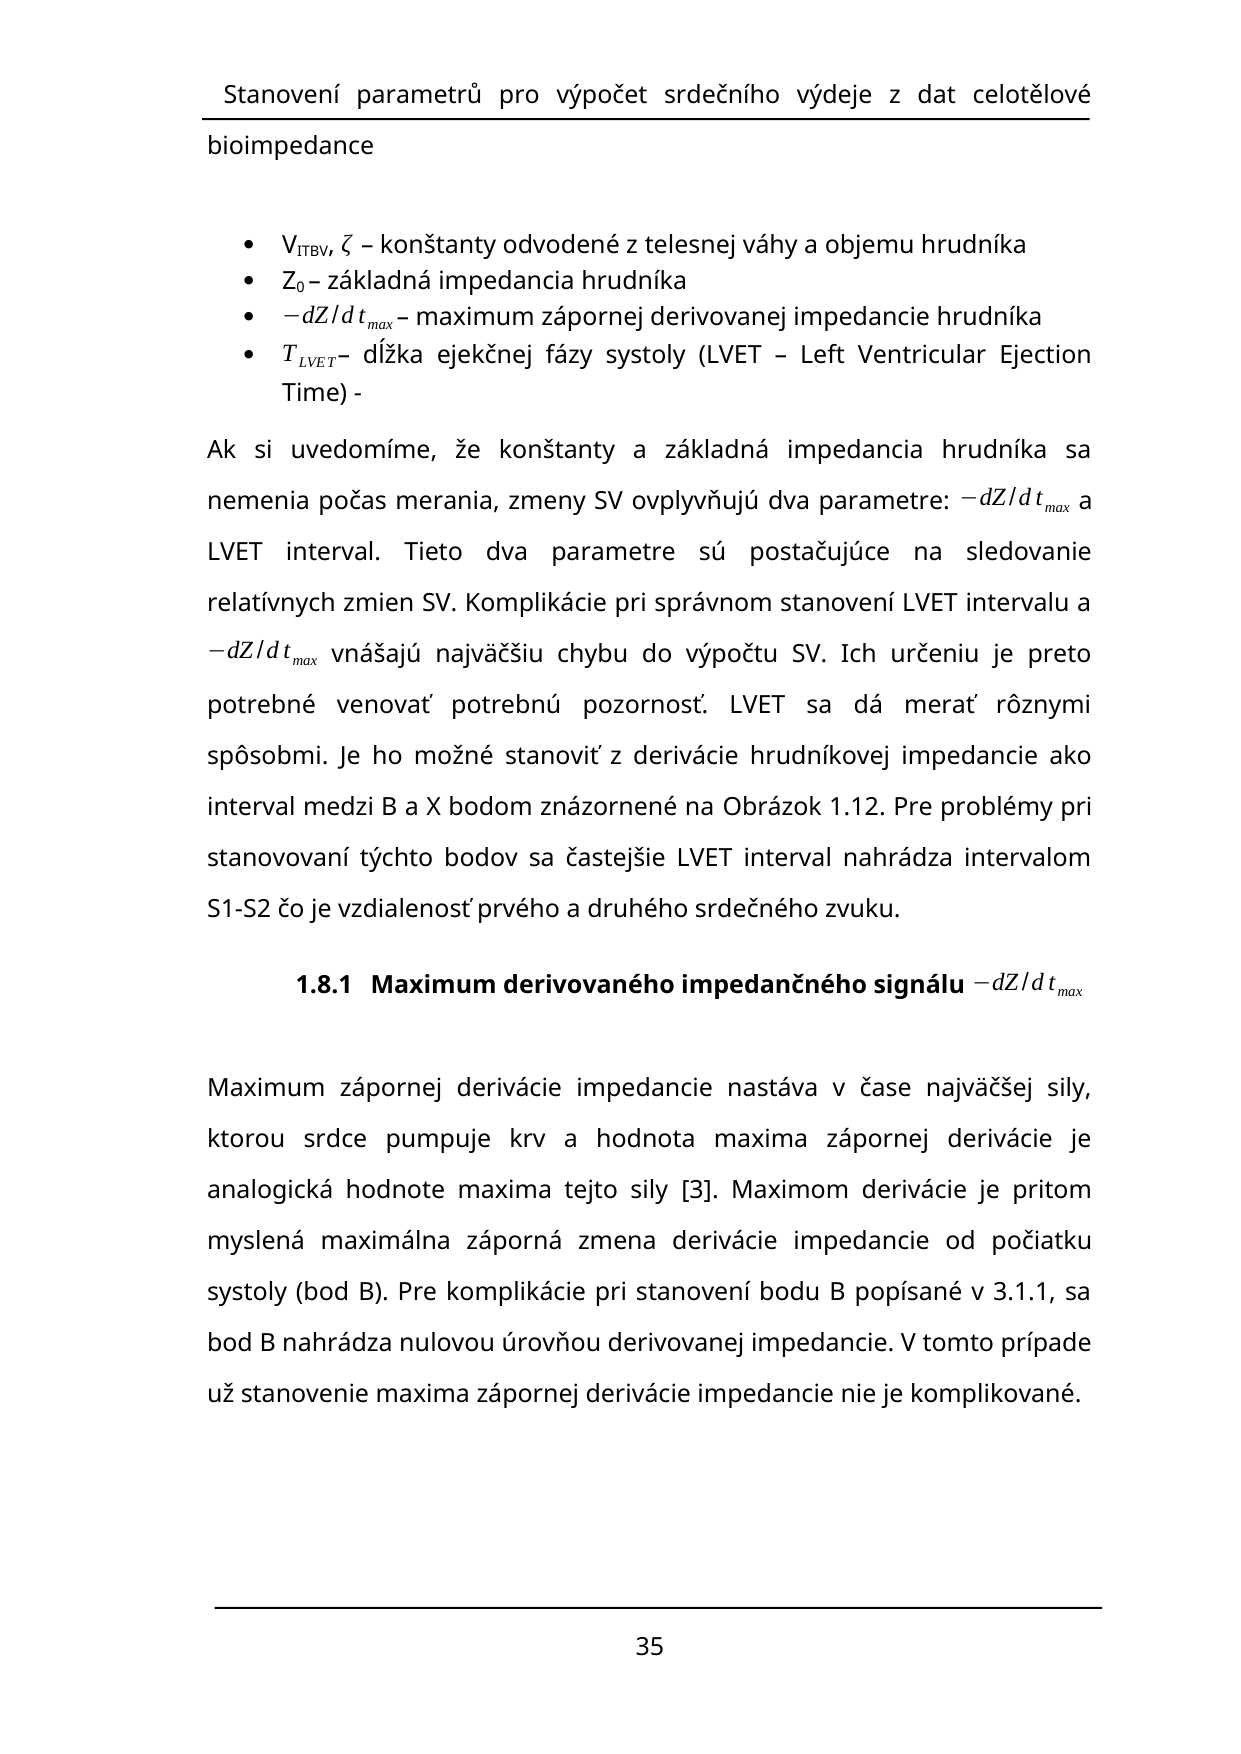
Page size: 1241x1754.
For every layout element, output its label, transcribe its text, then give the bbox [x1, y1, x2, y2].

list – dĺžka ejekčnej fázy systoly (LVET – Left Ventricular Ejection Time) - [244, 337, 1092, 409]
subtitle Maximum derivovaného impedančného signálu [295, 967, 1092, 1001]
list – maximum zápornej derivovanej impedancie hrudníka [244, 299, 1092, 335]
text Ak si uvedomíme, že konštanty a základná impedancia hrudníka sa nemenia počas merania, zmeny SV ovplyvňujú dva parametre: a LVET interval. Tieto dva parametre sú postačujúce na sledovanie relatívnych zmien SV. Komplikácie pri správnom stanovení LVET intervalu a vnášajú najväčšiu chybu do výpočtu SV. Ich určeniu je preto potrebné venovať potrebnú pozornosť. LVET sa dá merať rôznymi spôsobmi. Je ho možné stanoviť z derivácie hrudníkovej impedancie ako interval medzi B a X bodom znázornené na Obrázok 1.12. Pre problémy pri stanovovaní týchto bodov sa častejšie LVET interval nahrádza intervalom S1-S2 čo je vzdialenosť prvého a druhého srdečného zvuku. [207, 432, 1092, 925]
list VITBV, – konštanty odvodené z telesnej váhy a objemu hrudníka [244, 227, 1092, 261]
list Z0 – základná impedancia hrudníka [244, 263, 1092, 297]
text Maximum zápornej derivácie impedancie nastáva v čase najväčšej sily, ktorou srdce pumpuje krv a hodnota maxima zápornej derivácie je analogická hodnote maxima tejto sily [3]. Maximom derivácie je pritom myslená maximálna záporná zmena derivácie impedancie od počiatku systoly (bod B). Pre komplikácie pri stanovení bodu B popísané v 3.1.1, sa bod B nahrádza nulovou úrovňou derivovanej impedancie. V tomto prípade už stanovenie maxima zápornej derivácie impedancie nie je komplikované. [207, 1069, 1092, 1409]
